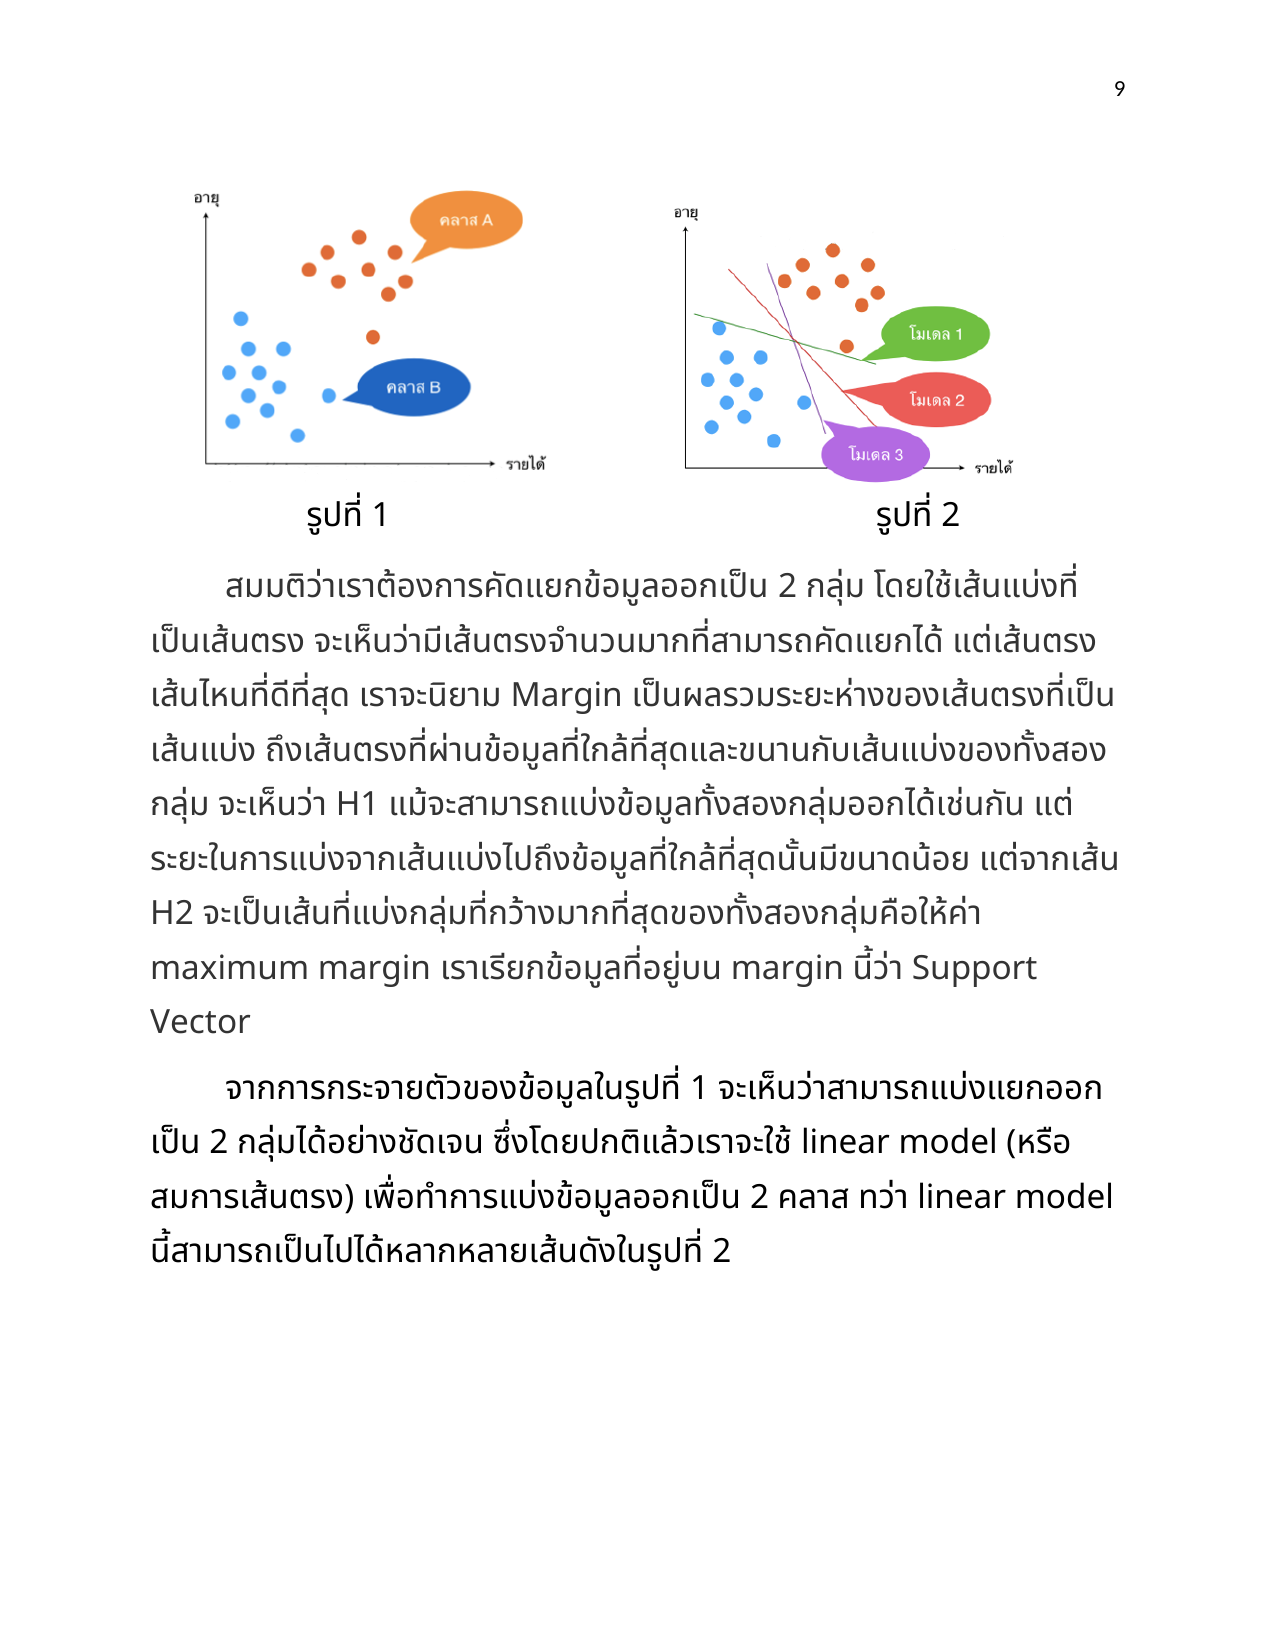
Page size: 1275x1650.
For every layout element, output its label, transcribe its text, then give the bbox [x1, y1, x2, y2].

text จากการกระจายตัวของข้อมูลในรูปที่ 1 จะเห็นว่าสามารถแบ่งแยกออกเป็น 2 กลุ่มได้อย่างชัดเจน ซึ่งโดยปกติแล้วเราจะใช้ linear model (หรือสมการเส้นตรง) เพื่อทำการแบ่งข้อมูลออกเป็น 2 คลาส ทว่า linear model นี้สามารถเป็นไปได้หลากหลายเส้นดังในรูปที่ 2 [150, 1063, 1125, 1278]
picture [175, 171, 572, 489]
picture [657, 198, 1044, 491]
text สมมติว่าเราต้องการคัดแยกข้อมูลออกเป็น 2 กลุ่ม โดยใช้เส้นแบ่งที่เป็นเส้นตรง จะเห็นว่ามีเส้นตรงจำนวนมากที่สามารถคัดแยกได้ แต่เส้นตรงเส้นไหนที่ดีที่สุด เราจะนิยาม Margin เป็นผลรวมระยะห่างของเส้นตรงที่เป็นเส้นแบ่ง ถึงเส้นตรงที่ผ่านข้อมูลที่ใกล้ที่สุดและขนานกับเส้นแบ่งของทั้งสองกลุ่ม จะเห็นว่า H1 แม้จะสามารถแบ่งข้อมูลทั้งสองกลุ่มออกได้เช่นกัน แต่ ระยะในการแบ่งจากเส้นแบ่งไปถึงข้อมูลที่ใกล้ที่สุดนั้นมีขนาดน้อย แต่จากเส้น H2 จะเป็นเส้นที่แบ่งกลุ่มที่กว้างมากที่สุดของทั้งสองกลุ่มคือให้ค่า maximum margin เราเรียกข้อมูลที่อยู่บน margin นี้ว่า Support Vector [150, 562, 1125, 1043]
